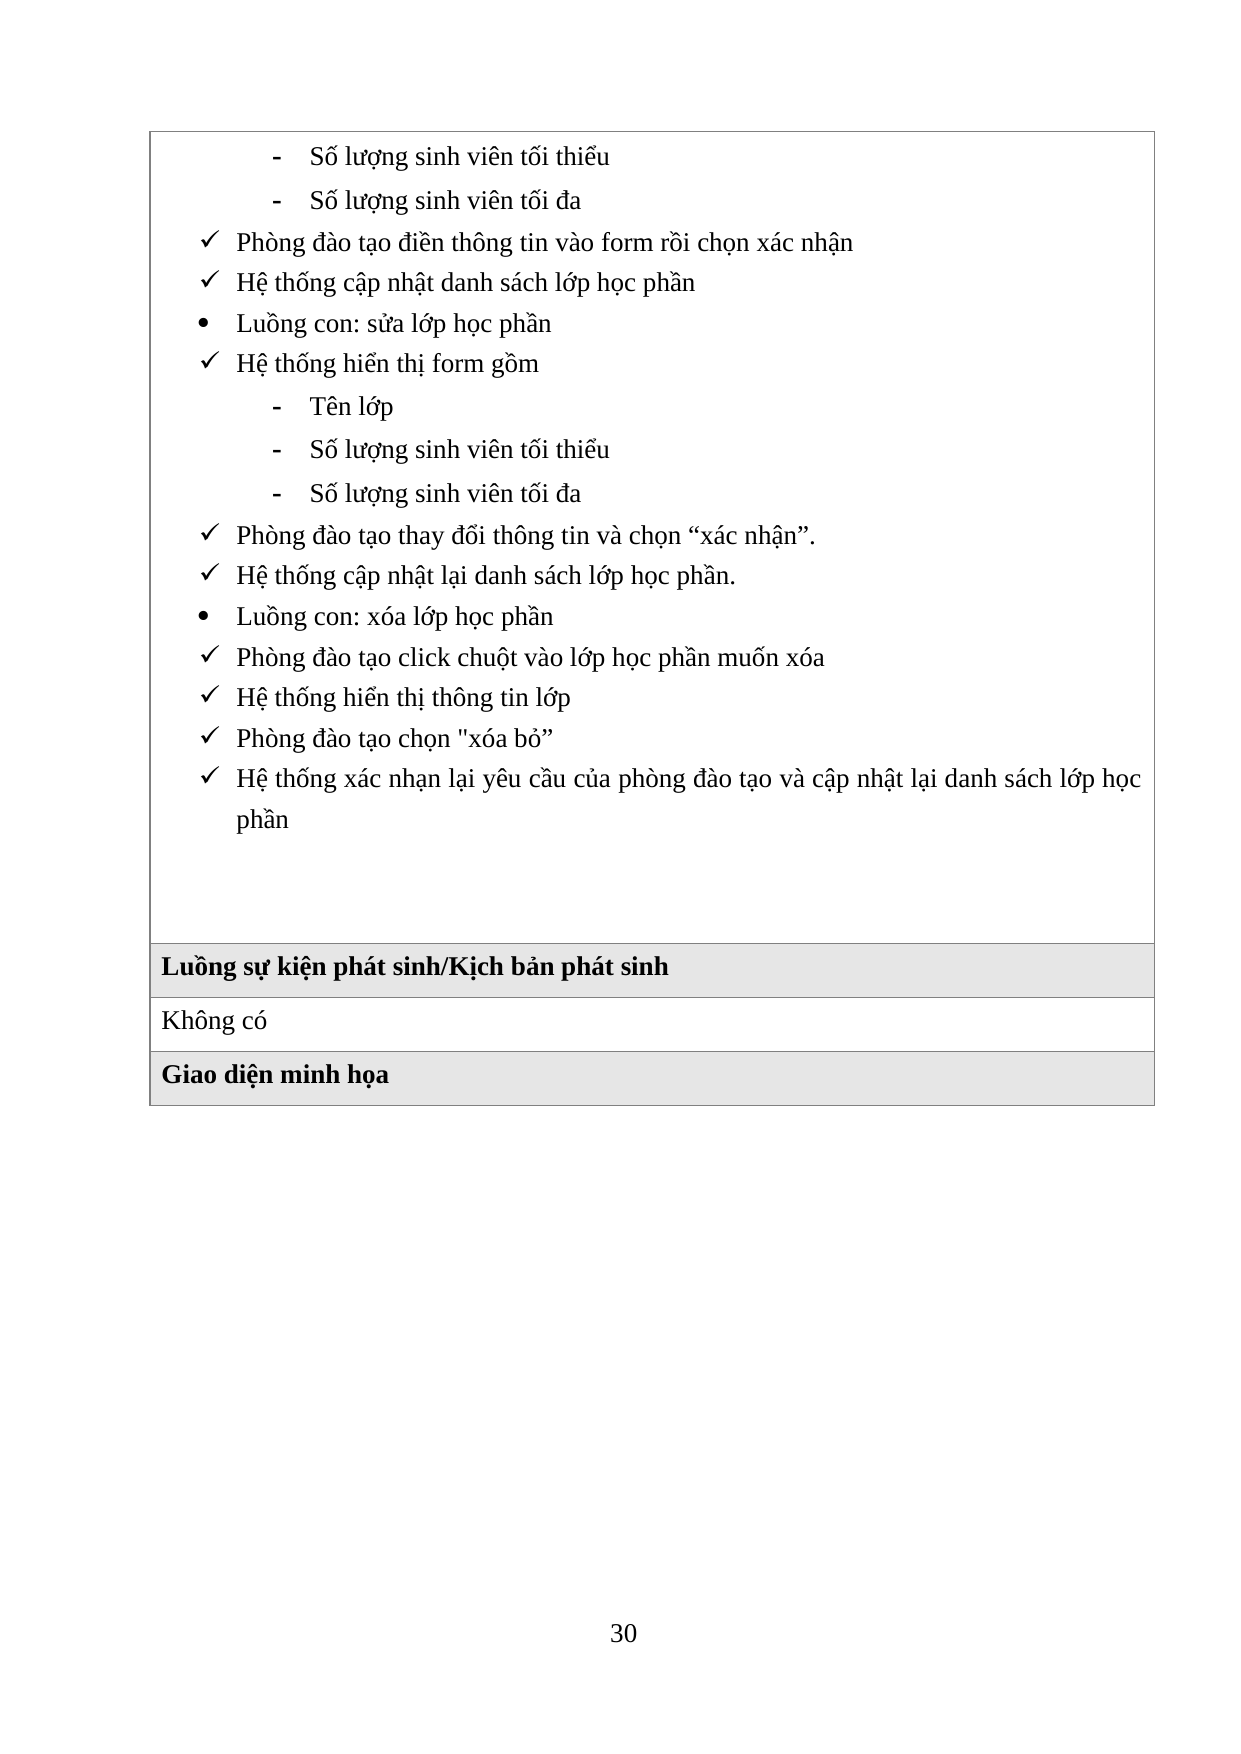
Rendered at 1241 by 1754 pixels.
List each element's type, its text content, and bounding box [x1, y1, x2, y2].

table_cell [151, 132, 1154, 943]
table_cell Giao diện minh họa [151, 1052, 1154, 1105]
table_cell Luồng sự kiện phát sinh/Kịch bản phát sinh [151, 944, 1154, 997]
table_cell Không có [151, 998, 1154, 1051]
